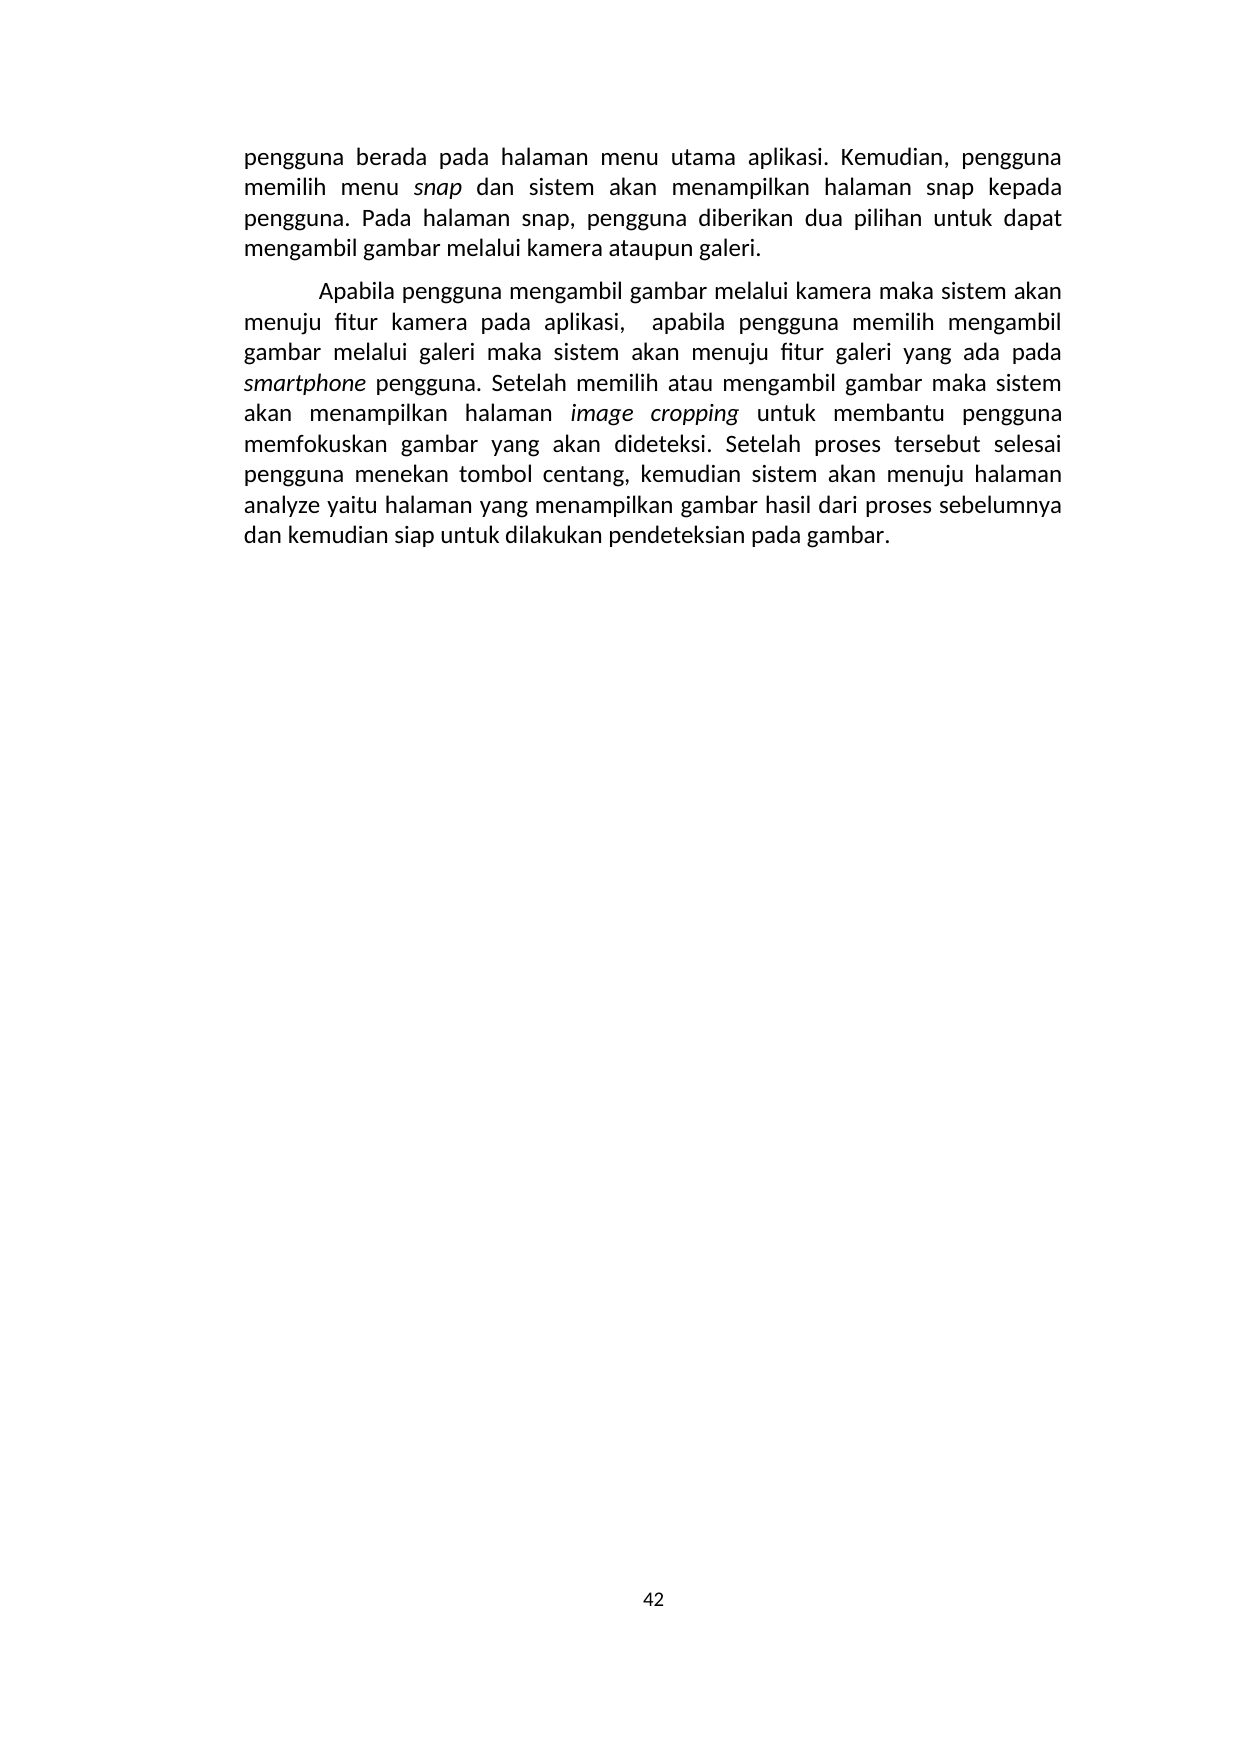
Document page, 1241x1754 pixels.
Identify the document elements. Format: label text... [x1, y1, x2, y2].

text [244, 141, 1063, 263]
text Apabila pengguna mengambil gambar melalui kamera maka sistem akan menuju fitur kamera pada aplikasi, apabila pengguna memilih mengambil gambar melalui galeri maka sistem akan menuju fitur galeri yang ada pada smartphone pengguna. Setelah memilih atau mengambil gambar maka sistem akan menampilkan halaman image cropping untuk membantu pengguna memfokuskan gambar yang akan dideteksi. Setelah proses tersebut selesai pengguna menekan tombol centang, kemudian sistem akan menuju halaman analyze yaitu halaman yang menampilkan gambar hasil dari proses sebelumnya dan kemudian siap untuk dilakukan pendeteksian pada gambar. [244, 275, 1063, 550]
